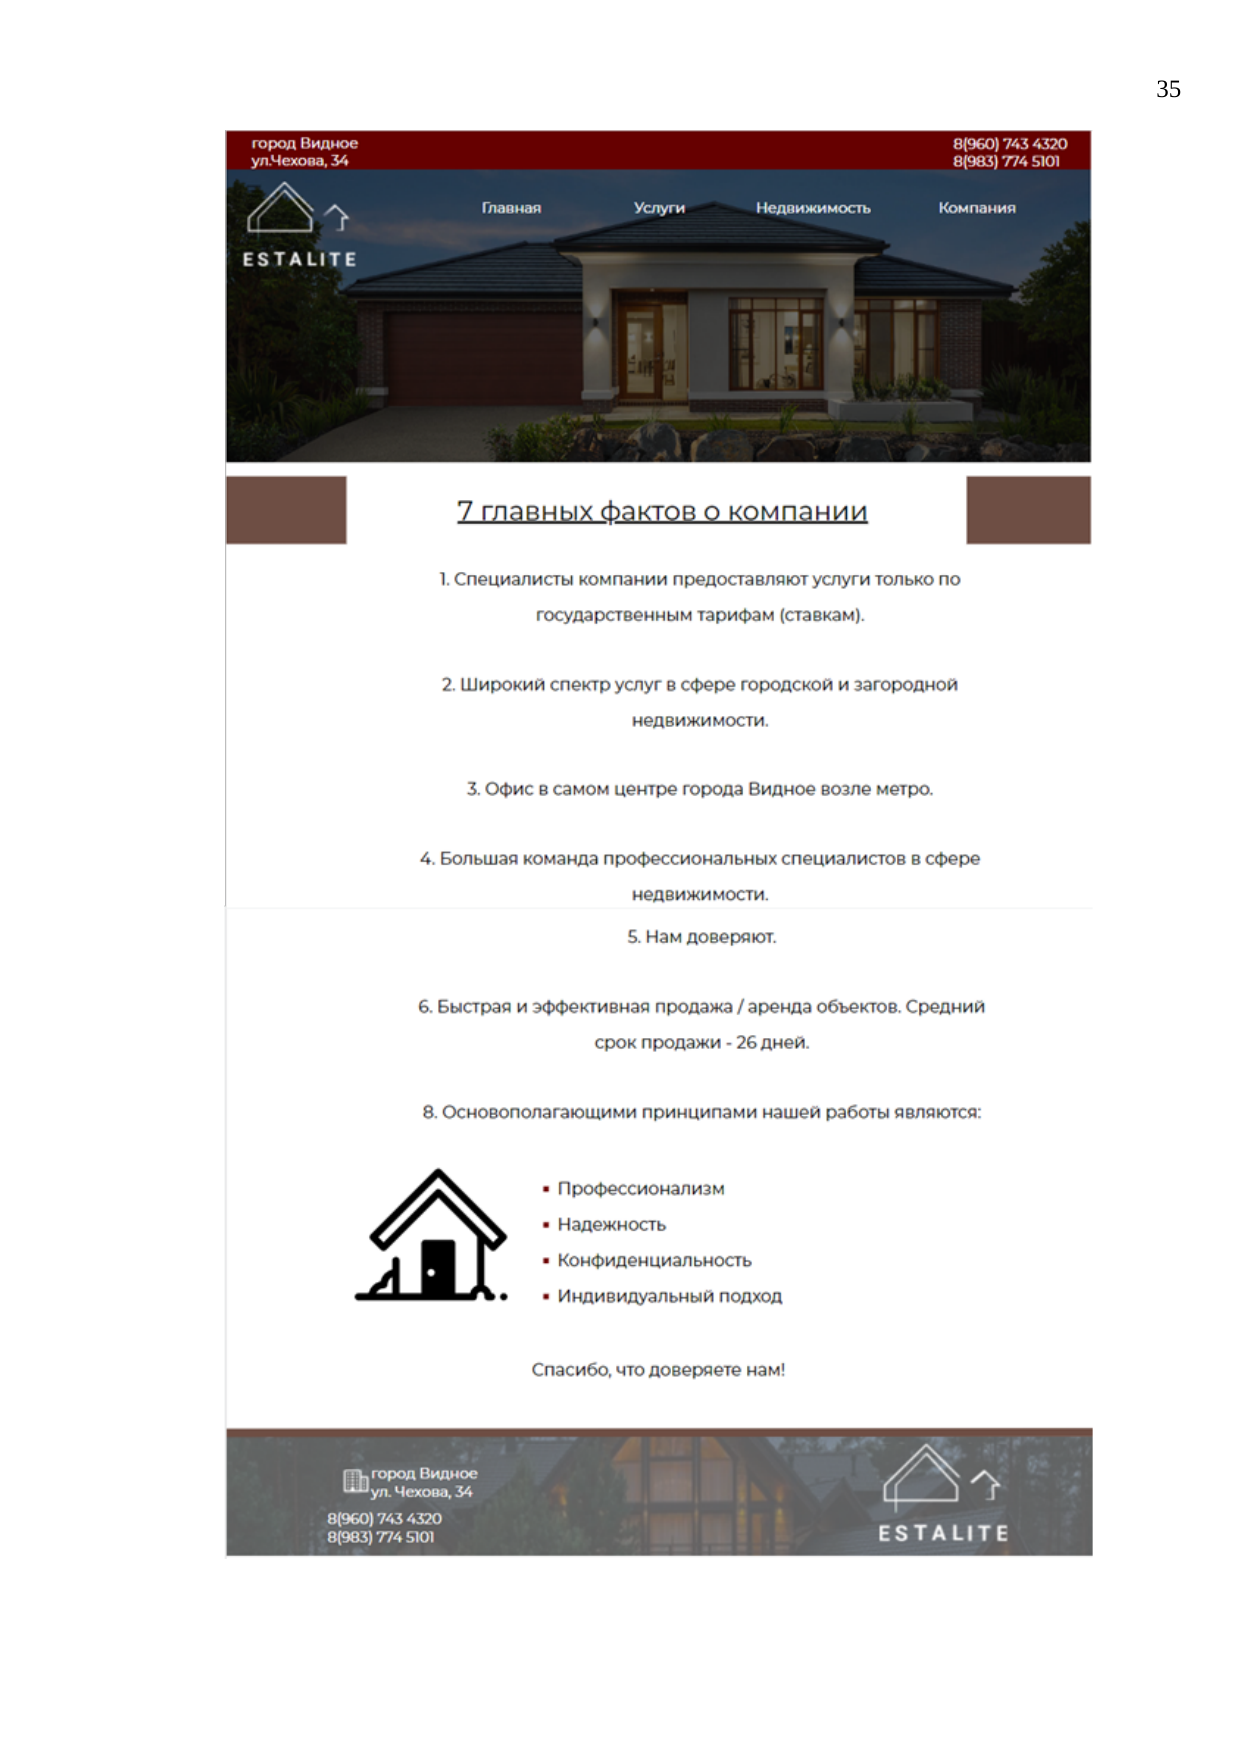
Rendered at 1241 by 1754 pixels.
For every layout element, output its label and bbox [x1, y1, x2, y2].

picture [224, 130, 1093, 1559]
